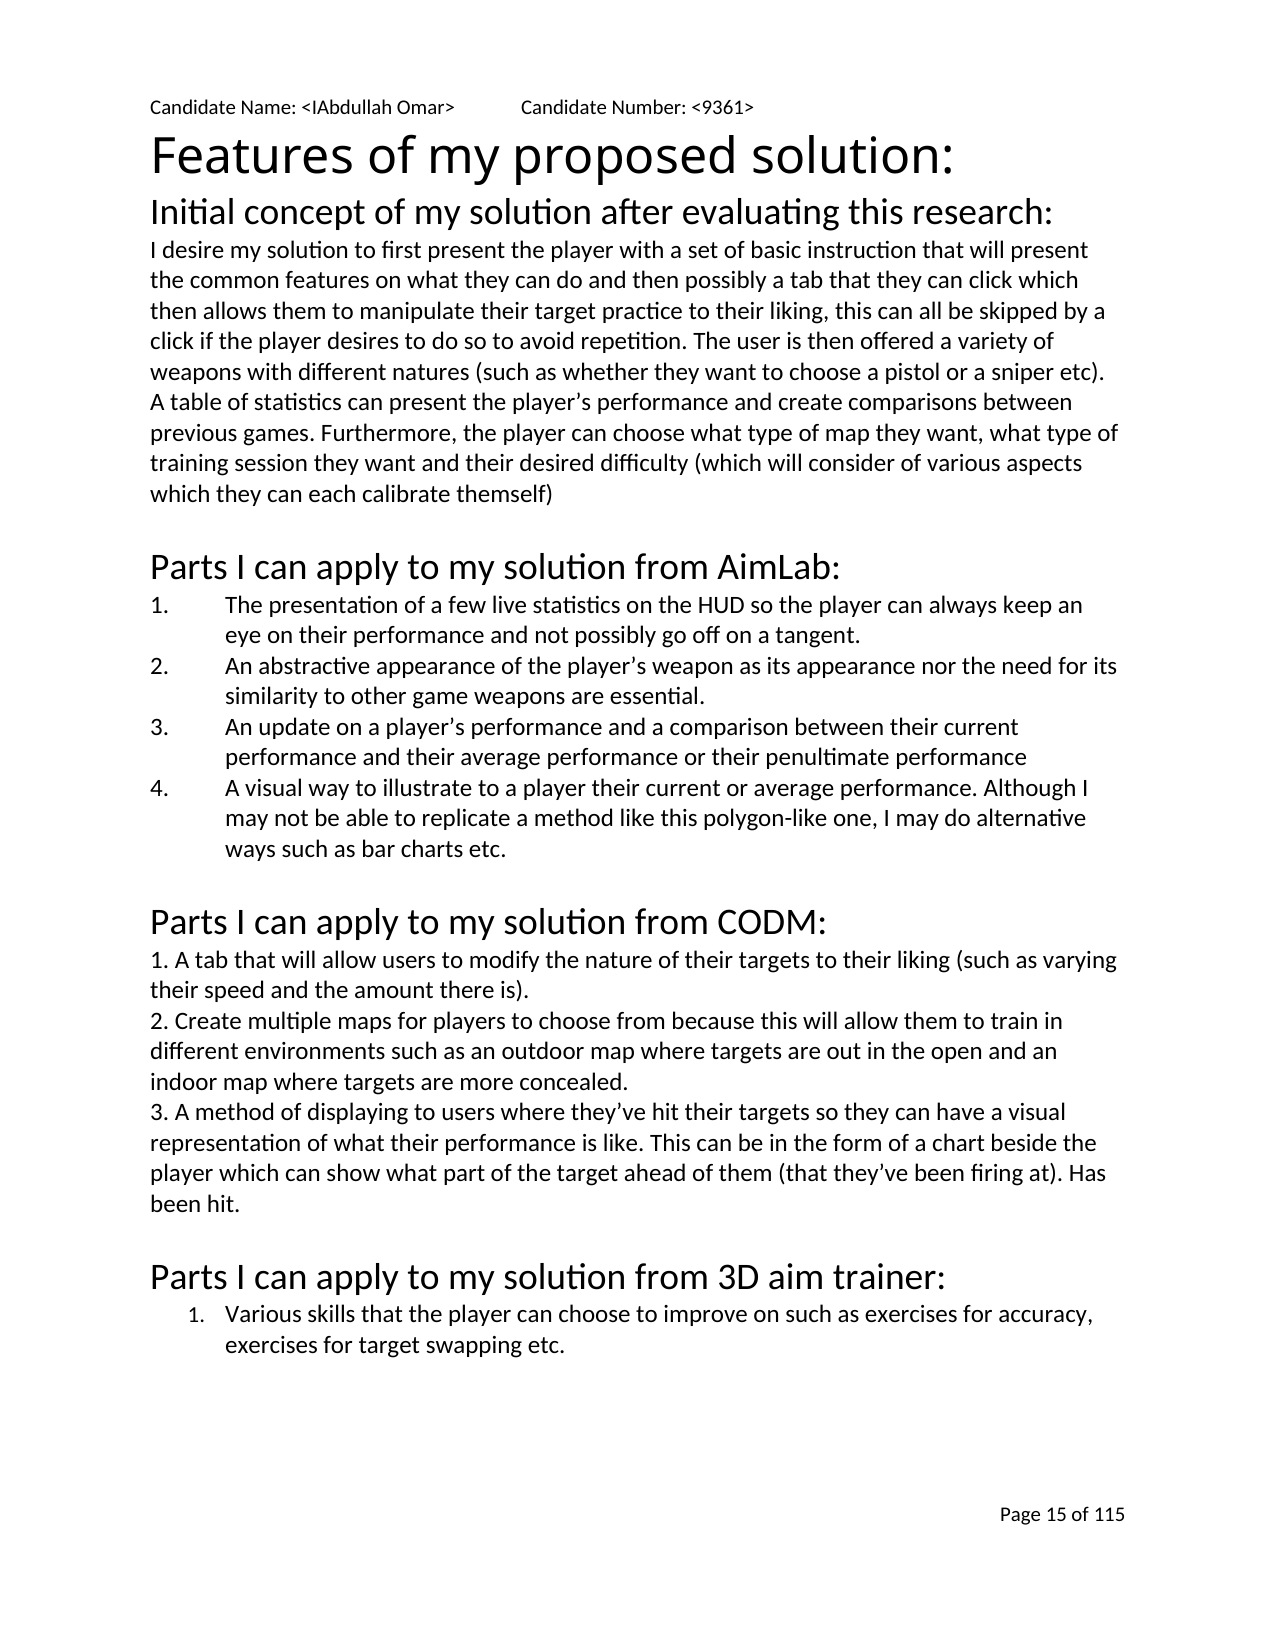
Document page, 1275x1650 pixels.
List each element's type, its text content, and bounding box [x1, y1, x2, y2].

text 2. An abstractive appearance of the player’s weapon as its appearance nor the need for its similarity to other game weapons are essential. [150, 650, 1125, 711]
text I desire my solution to first present the player with a set of basic instruction that will present the common features on what they can do and then possibly a tab that they can click which then allows them to manipulate their target practice to their liking, this can all be skipped by a click if the player desires to do so to avoid repetition. The user is then offered a variety of weapons with different natures (such as whether they want to choose a pistol or a sniper etc). A table of statistics can present the player’s performance and create comparisons between previous games. Furthermore, the player can choose what type of map they want, what type of training session they want and their desired difficulty (which will consider of various aspects which they can each calibrate themself) [150, 234, 1125, 509]
text 2. Create multiple maps for players to choose from because this will allow them to train in different environments such as an outdoor map where targets are out in the open and an indoor map where targets are more concealed. [150, 1005, 1125, 1096]
text Parts I can apply to my solution from AimLab: [150, 543, 1125, 589]
list Various skills that the player can choose to improve on such as exercises for accuracy, exercises for target swapping etc. [187, 1299, 1125, 1360]
text 1. The presentation of a few live statistics on the HUD so the player can always keep an eye on their performance and not possibly go off on a tangent. [150, 589, 1125, 650]
text 1. A tab that will allow users to modify the nature of their targets to their liking (such as varying their speed and the amount there is). [150, 944, 1125, 1005]
text 4. A visual way to illustrate to a player their current or average performance. Although I may not be able to replicate a method like this polygon-like one, I may do alternative ways such as bar charts etc. [150, 772, 1125, 863]
text 3. A method of displaying to users where they’ve hit their targets so they can have a visual representation of what their performance is like. This can be in the form of a chart beside the player which can show what part of the target ahead of them (that they’ve been firing at). Has been hit. [150, 1096, 1125, 1218]
text Parts I can apply to my solution from 3D aim trainer: [150, 1253, 1125, 1299]
text Initial concept of my solution after evaluating this research: [150, 188, 1125, 234]
text Parts I can apply to my solution from CODM: [150, 898, 1125, 944]
text Features of my proposed solution: [150, 120, 1125, 188]
text 3. An update on a player’s performance and a comparison between their current performance and their average performance or their penultimate performance [150, 711, 1125, 772]
